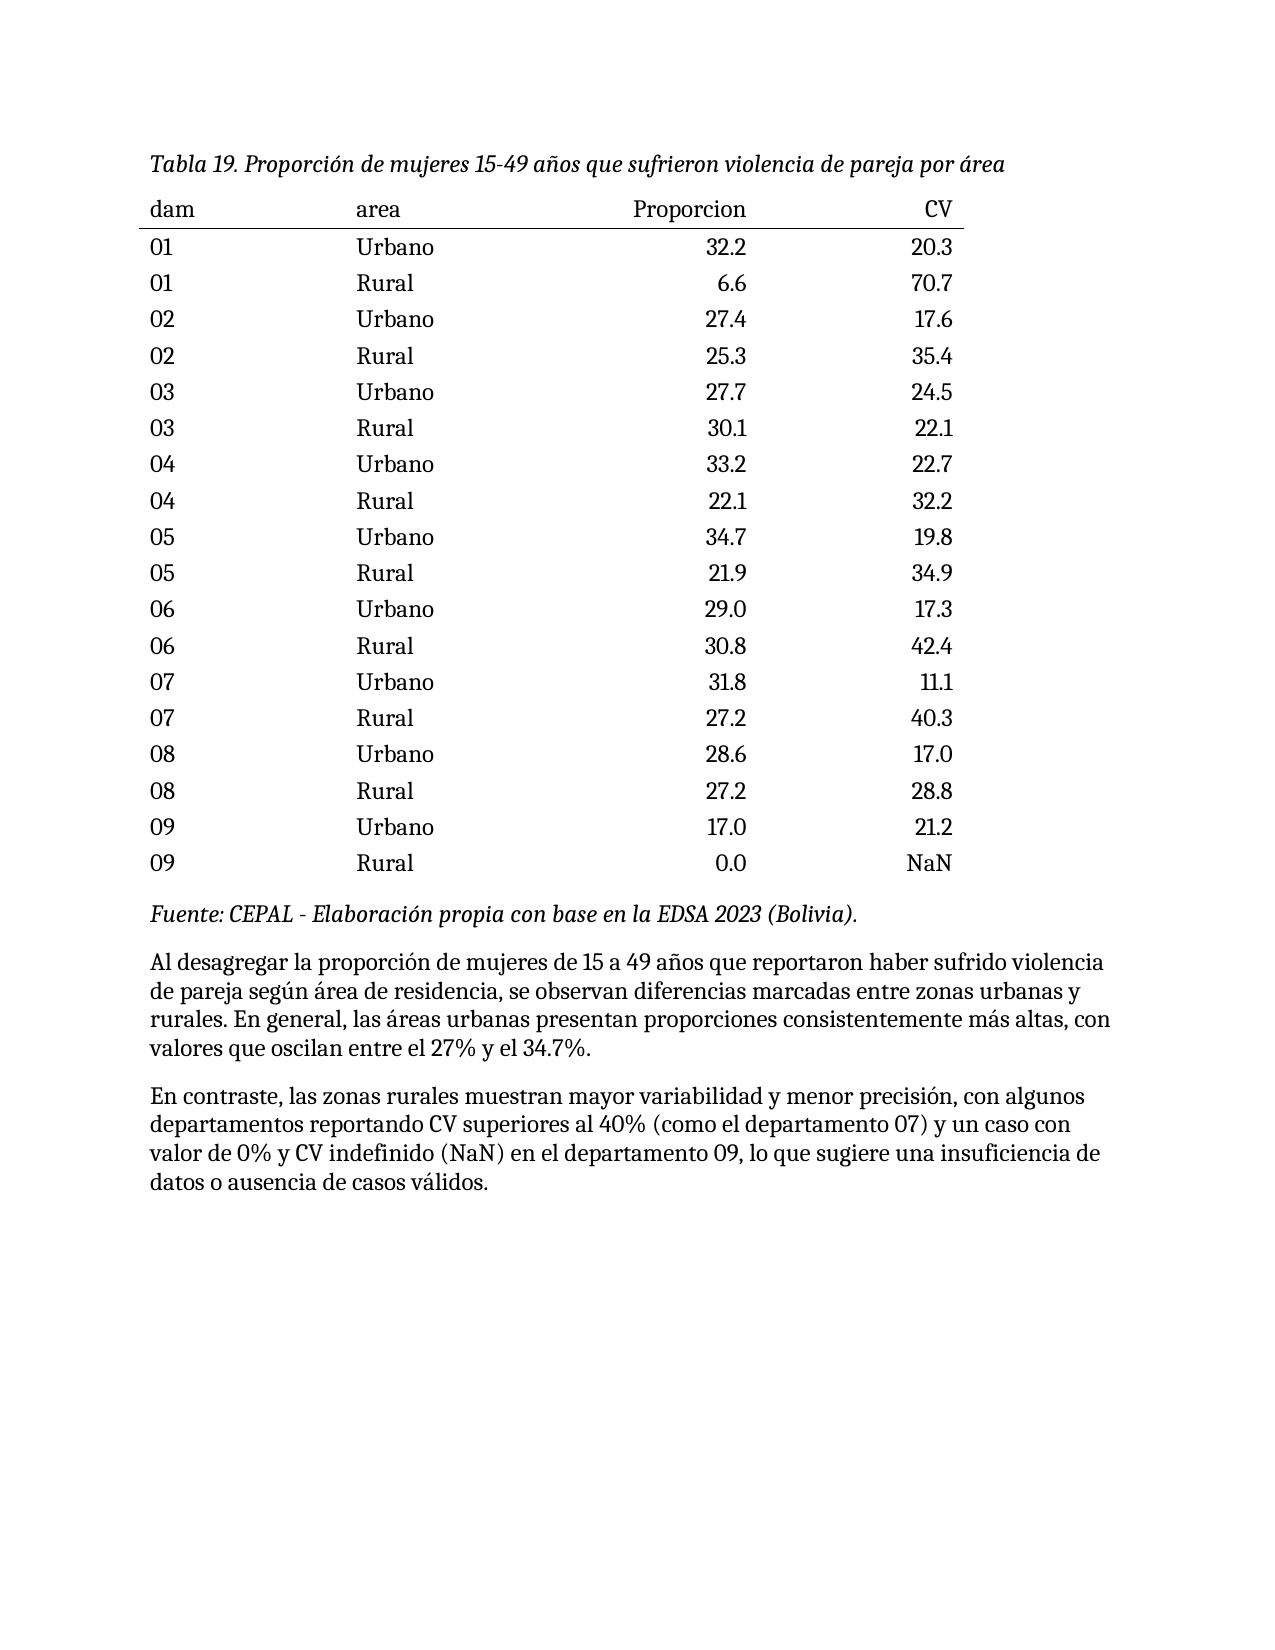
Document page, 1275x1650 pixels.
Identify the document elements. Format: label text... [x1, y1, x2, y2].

text Al desagregar la proporción de mujeres de 15 a 49 años que reportaron haber sufrido violencia de pareja según área de residencia, se observan diferencias marcadas entre zonas urbanas y rurales. En general, las áreas urbanas presentan proporciones consistentemente más altas, con valores que oscilan entre el 27% y el 34.7%. [150, 948, 1125, 1063]
text Fuente: CEPAL - Elaboración propia con base en la EDSA 2023 (Bolivia). [150, 900, 1125, 929]
text En contraste, las zonas rurales muestran mayor variabilidad y menor precisión, con algunos departamentos reportando CV superiores al 40% (como el departamento 07) y un caso con valor de 0% y CV indefinido (NaN) en el departamento 09, lo que sugiere una insuficiencia de datos o ausencia de casos válidos. [150, 1082, 1125, 1197]
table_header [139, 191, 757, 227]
text Tabla 19. Proporción de mujeres 15-49 años que sufrieron violencia de pareja por área [150, 150, 1125, 179]
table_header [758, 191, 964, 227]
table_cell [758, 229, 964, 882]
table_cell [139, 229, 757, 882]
